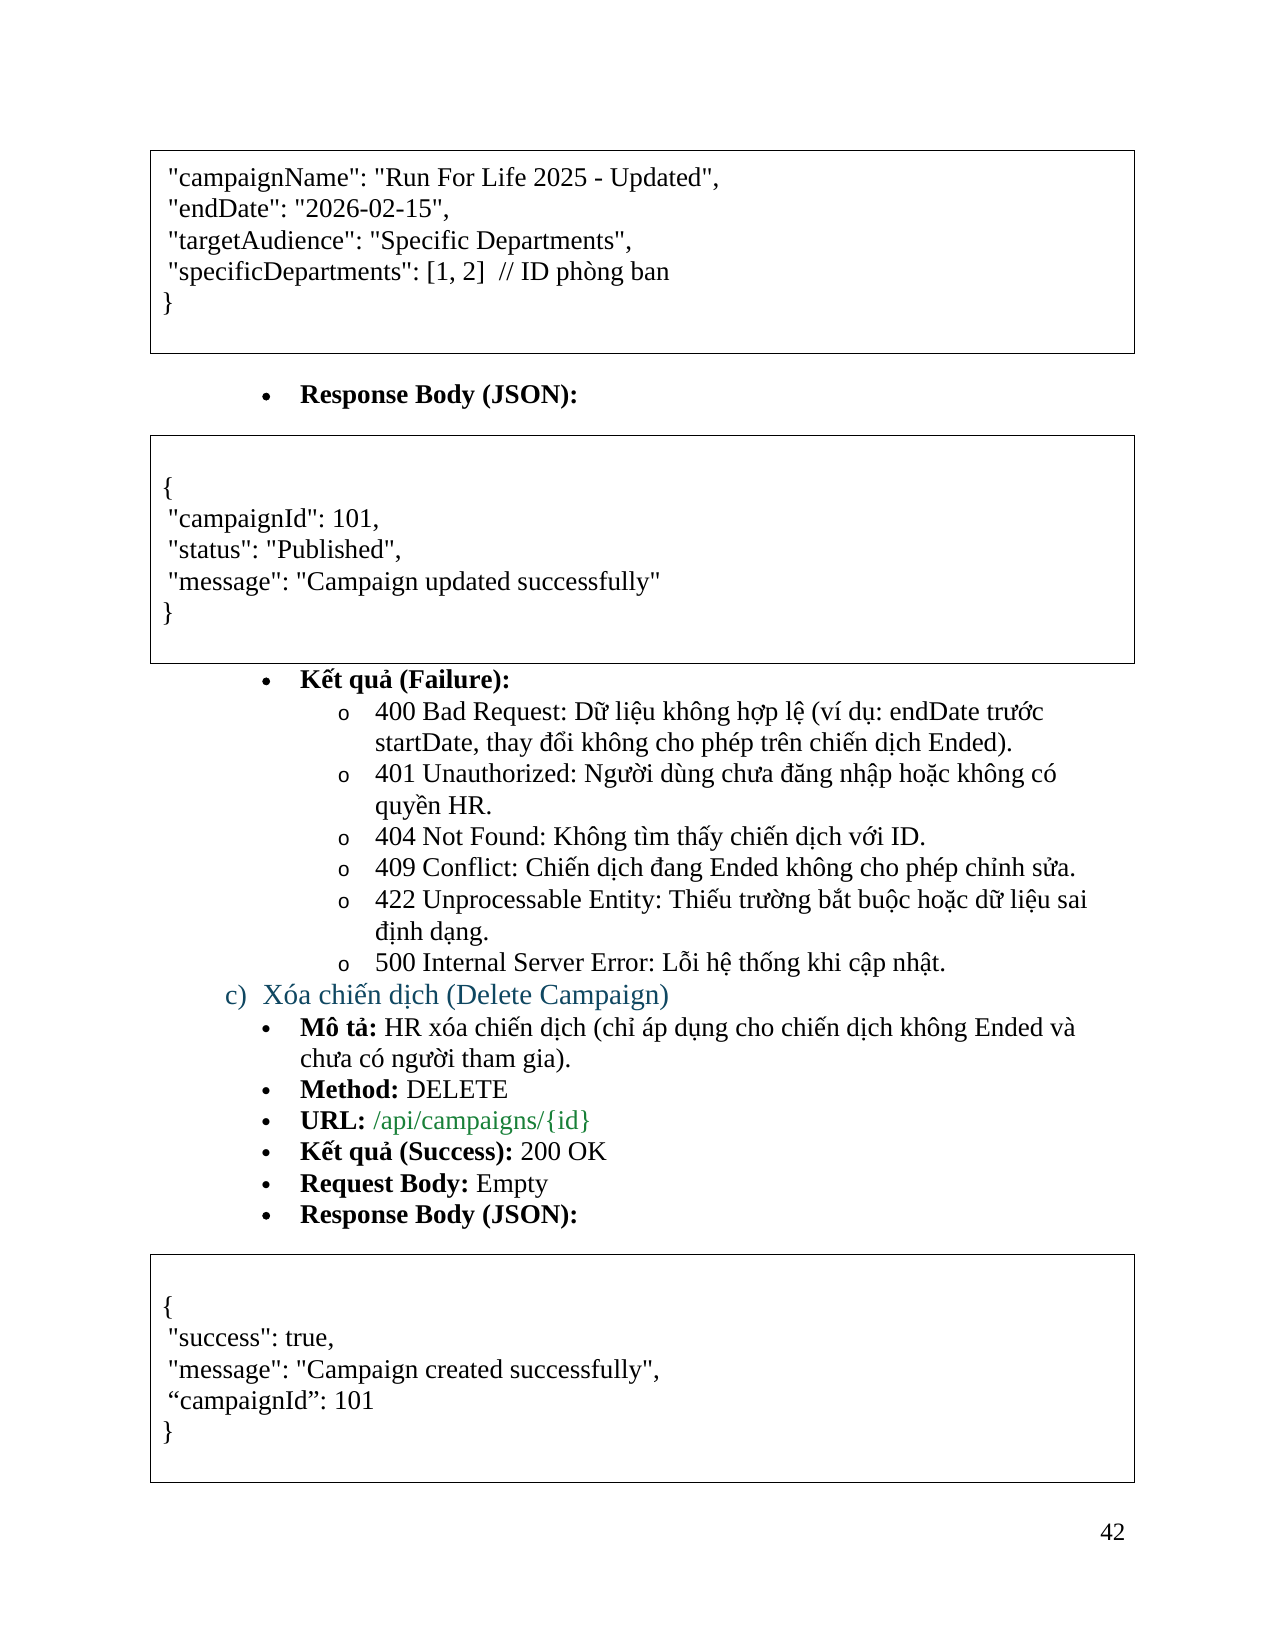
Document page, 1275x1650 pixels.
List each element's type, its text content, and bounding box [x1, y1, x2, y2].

list Response Body (JSON): [262, 1198, 1125, 1229]
list 422 Unprocessable Entity: Thiếu trường bắt buộc hoặc dữ liệu sai định dạng. [337, 883, 1125, 946]
table_header { "campaignId": 101, "status": "Published", "message": "Campaign updated successfully" } [151, 436, 1134, 662]
list 401 Unauthorized: Người dùng chưa đăng nhập hoặc không có quyền HR. [337, 757, 1125, 820]
list Kết quả (Failure): [262, 664, 1125, 694]
list 500 Internal Server Error: Lỗi hệ thống khi cập nhật. [337, 946, 1125, 977]
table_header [151, 151, 1134, 353]
list Method: DELETE [262, 1073, 1125, 1104]
list URL: /api/campaigns/{id} [262, 1104, 1125, 1136]
list Kết quả (Success): 200 OK [262, 1136, 1125, 1167]
list Response Body (JSON): [262, 379, 1125, 410]
subtitle Xóa chiến dịch (Delete Campaign) [225, 977, 1125, 1011]
list 409 Conflict: Chiến dịch đang Ended không cho phép chỉnh sửa. [337, 852, 1125, 883]
table_header { "success": true, "message": "Campaign created successfully", “campaignId”: 101 } [151, 1255, 1134, 1482]
list Mô tả: HR xóa chiến dịch (chỉ áp dụng cho chiến dịch không Ended và chưa có người tham gia). [262, 1011, 1125, 1073]
list 400 Bad Request: Dữ liệu không hợp lệ (ví dụ: endDate trước startDate, thay đổi không cho phép trên chiến dịch Ended). [337, 694, 1125, 757]
list 404 Not Found: Không tìm thấy chiến dịch với ID. [337, 820, 1125, 852]
list Request Body: Empty [262, 1167, 1125, 1198]
